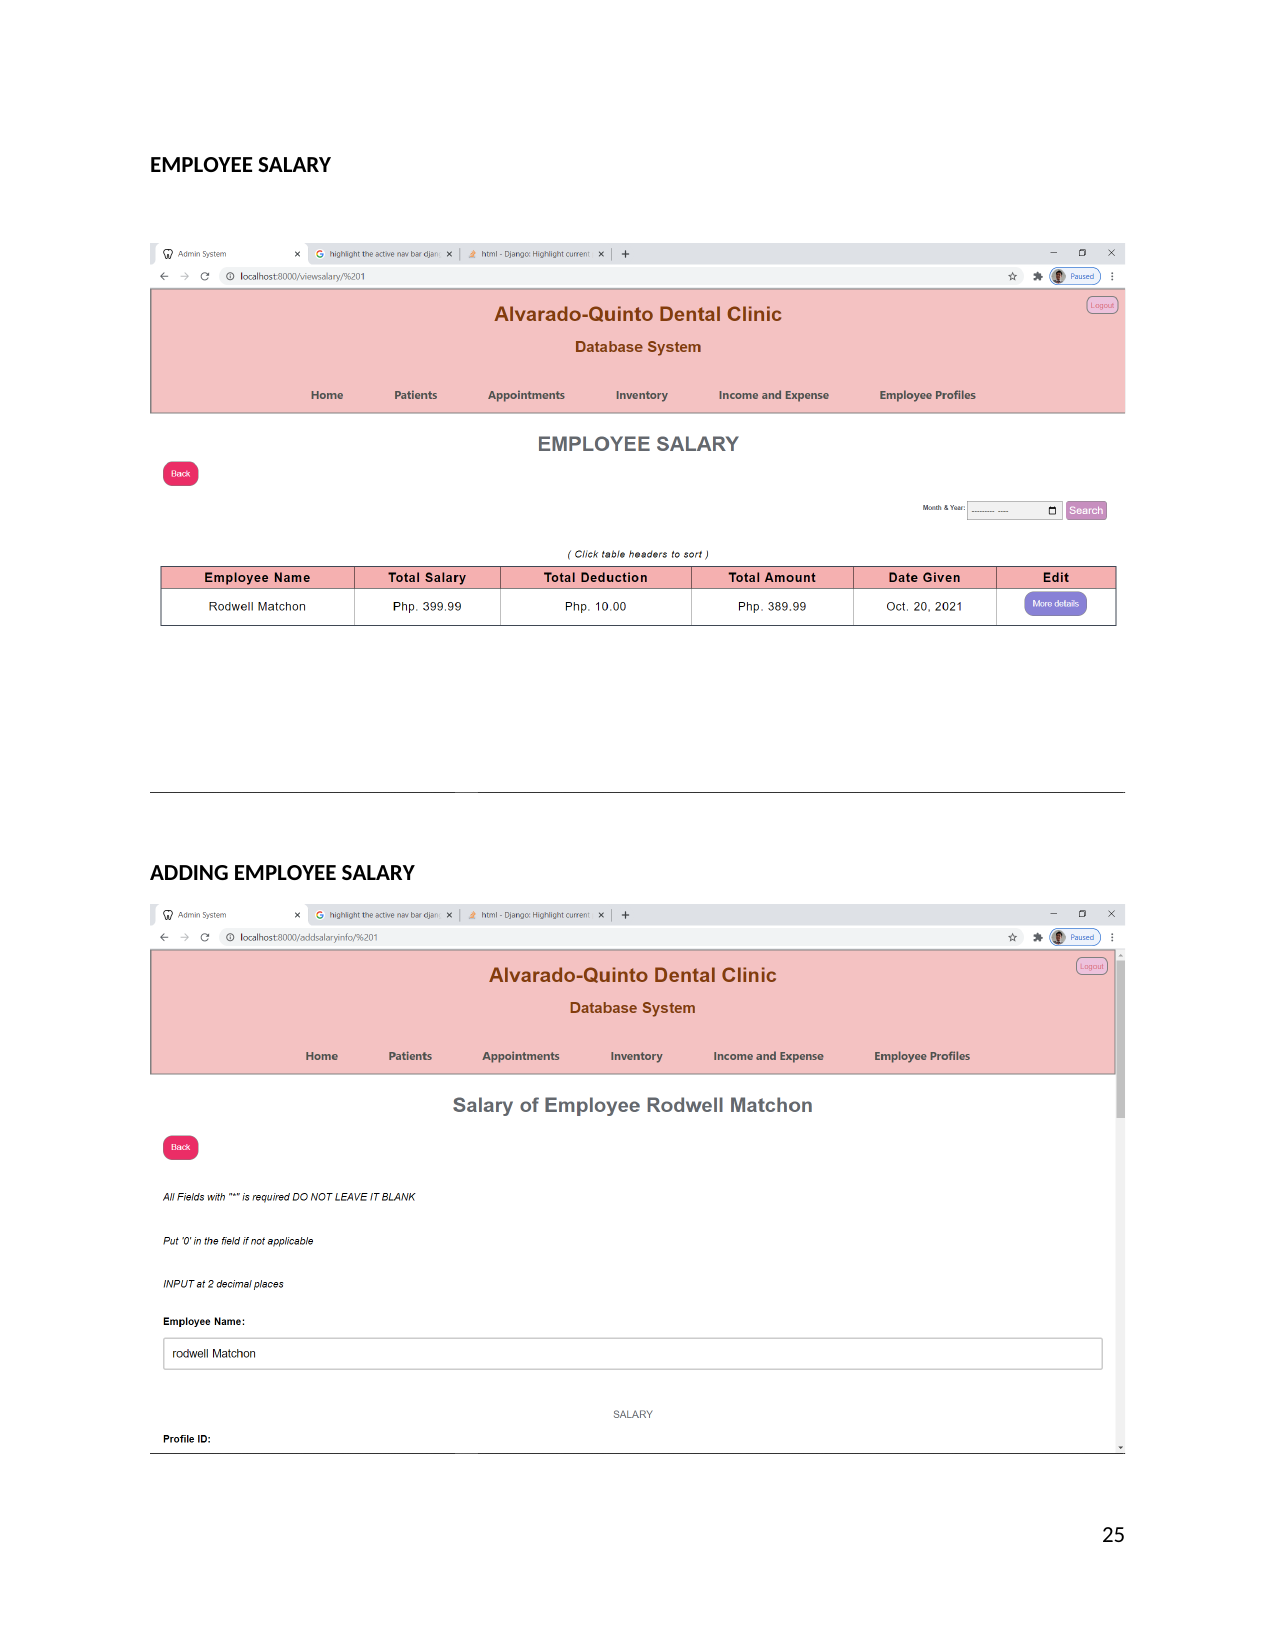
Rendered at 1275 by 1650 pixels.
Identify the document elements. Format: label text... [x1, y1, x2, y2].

picture [150, 243, 1125, 793]
text EMPLOYEE SALARY [150, 150, 1125, 178]
text ADDING EMPLOYEE SALARY [150, 858, 1125, 886]
picture [150, 904, 1125, 1454]
